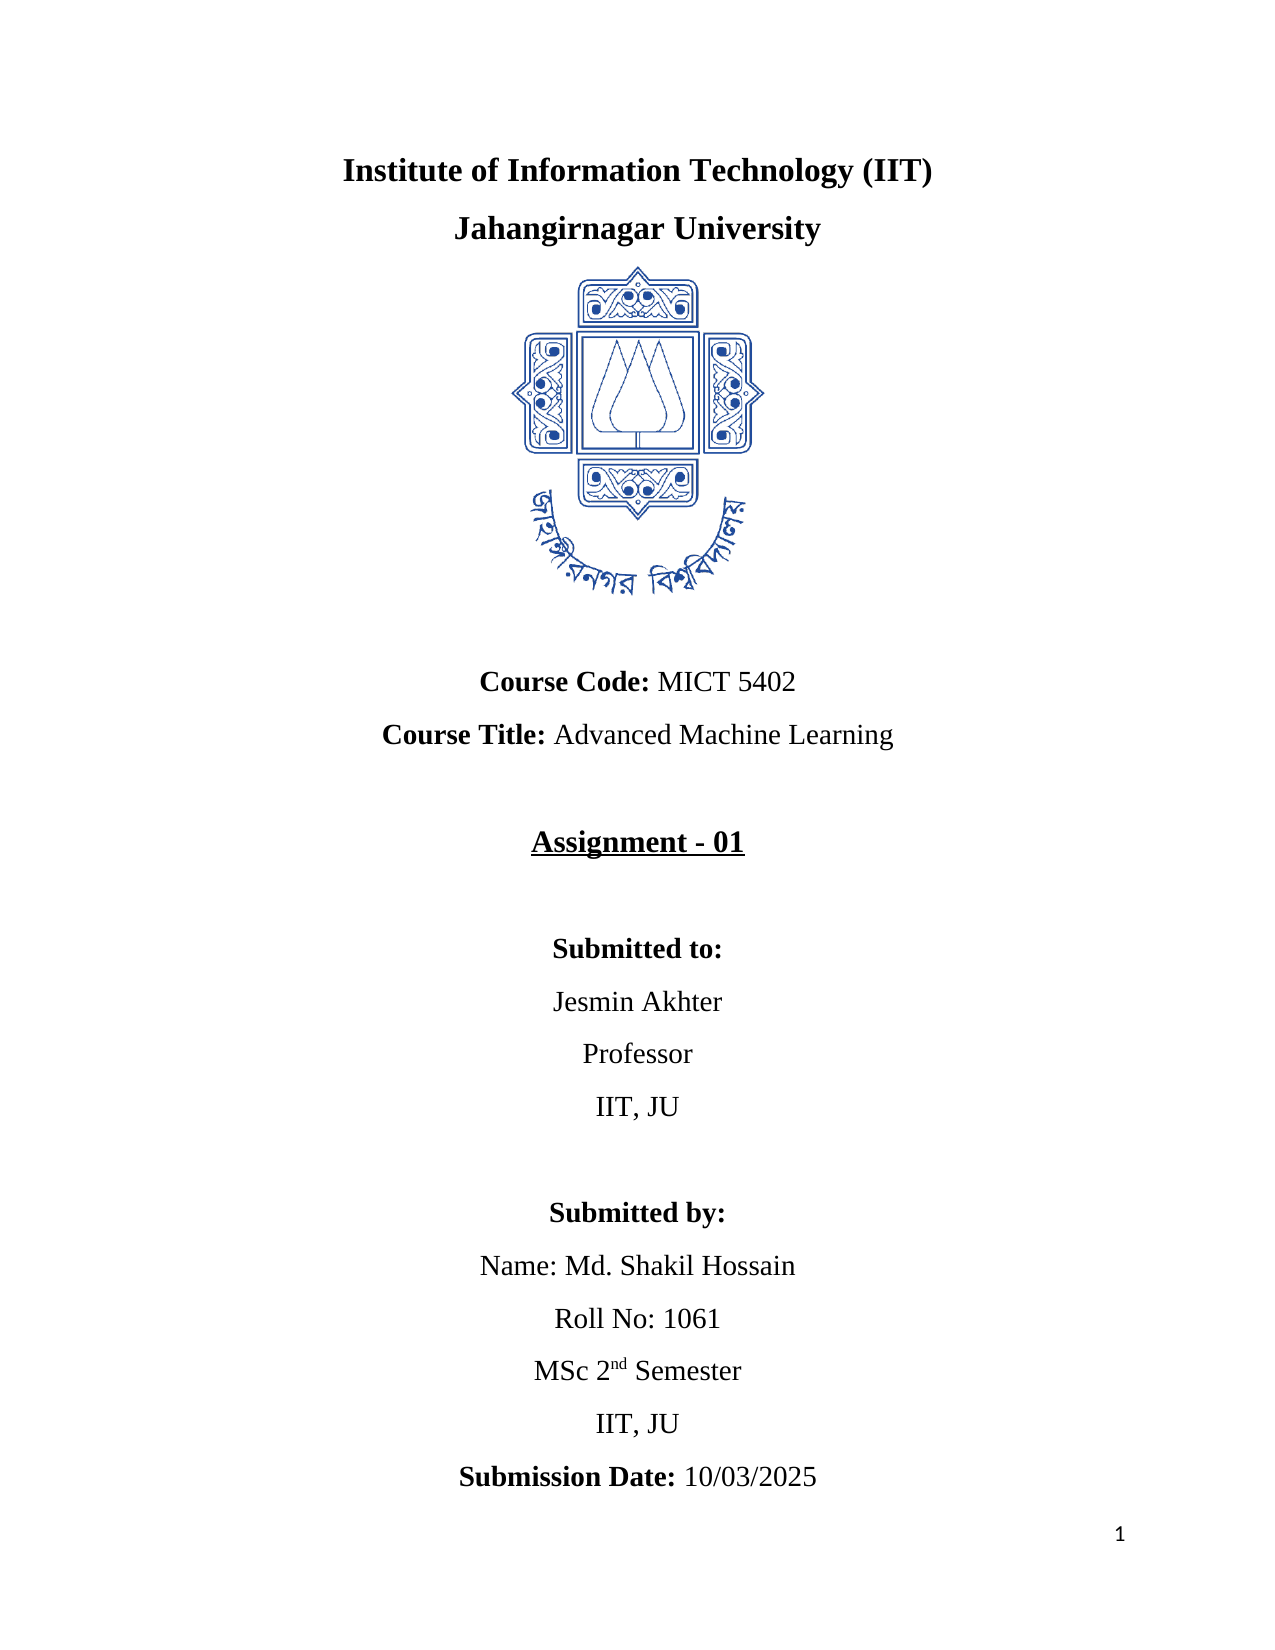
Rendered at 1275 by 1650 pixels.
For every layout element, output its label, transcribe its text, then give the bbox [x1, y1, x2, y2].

text Assignment - 01 [150, 823, 1125, 859]
text Roll No: 1061 [150, 1301, 1125, 1334]
text Course Code: MICT 5402 [150, 664, 1125, 698]
text Jesmin Akhter [150, 984, 1125, 1017]
text Submission Date: 10/03/2025 [150, 1459, 1125, 1493]
text Institute of Information Technology (IIT) [150, 150, 1125, 188]
text IIT, JU [150, 1406, 1125, 1440]
text IIT, JU [150, 1089, 1125, 1123]
text Course Title: Advanced Machine Learning [150, 717, 1125, 751]
text Submitted by: [150, 1195, 1125, 1229]
picture [510, 266, 765, 596]
text MSc 2nd Semester [150, 1353, 1125, 1387]
text Jahangirnagar University [150, 208, 1125, 246]
text Name: Md. Shakil Hossain [150, 1248, 1125, 1281]
text Submitted to: [150, 931, 1125, 964]
text Professor [150, 1037, 1125, 1070]
